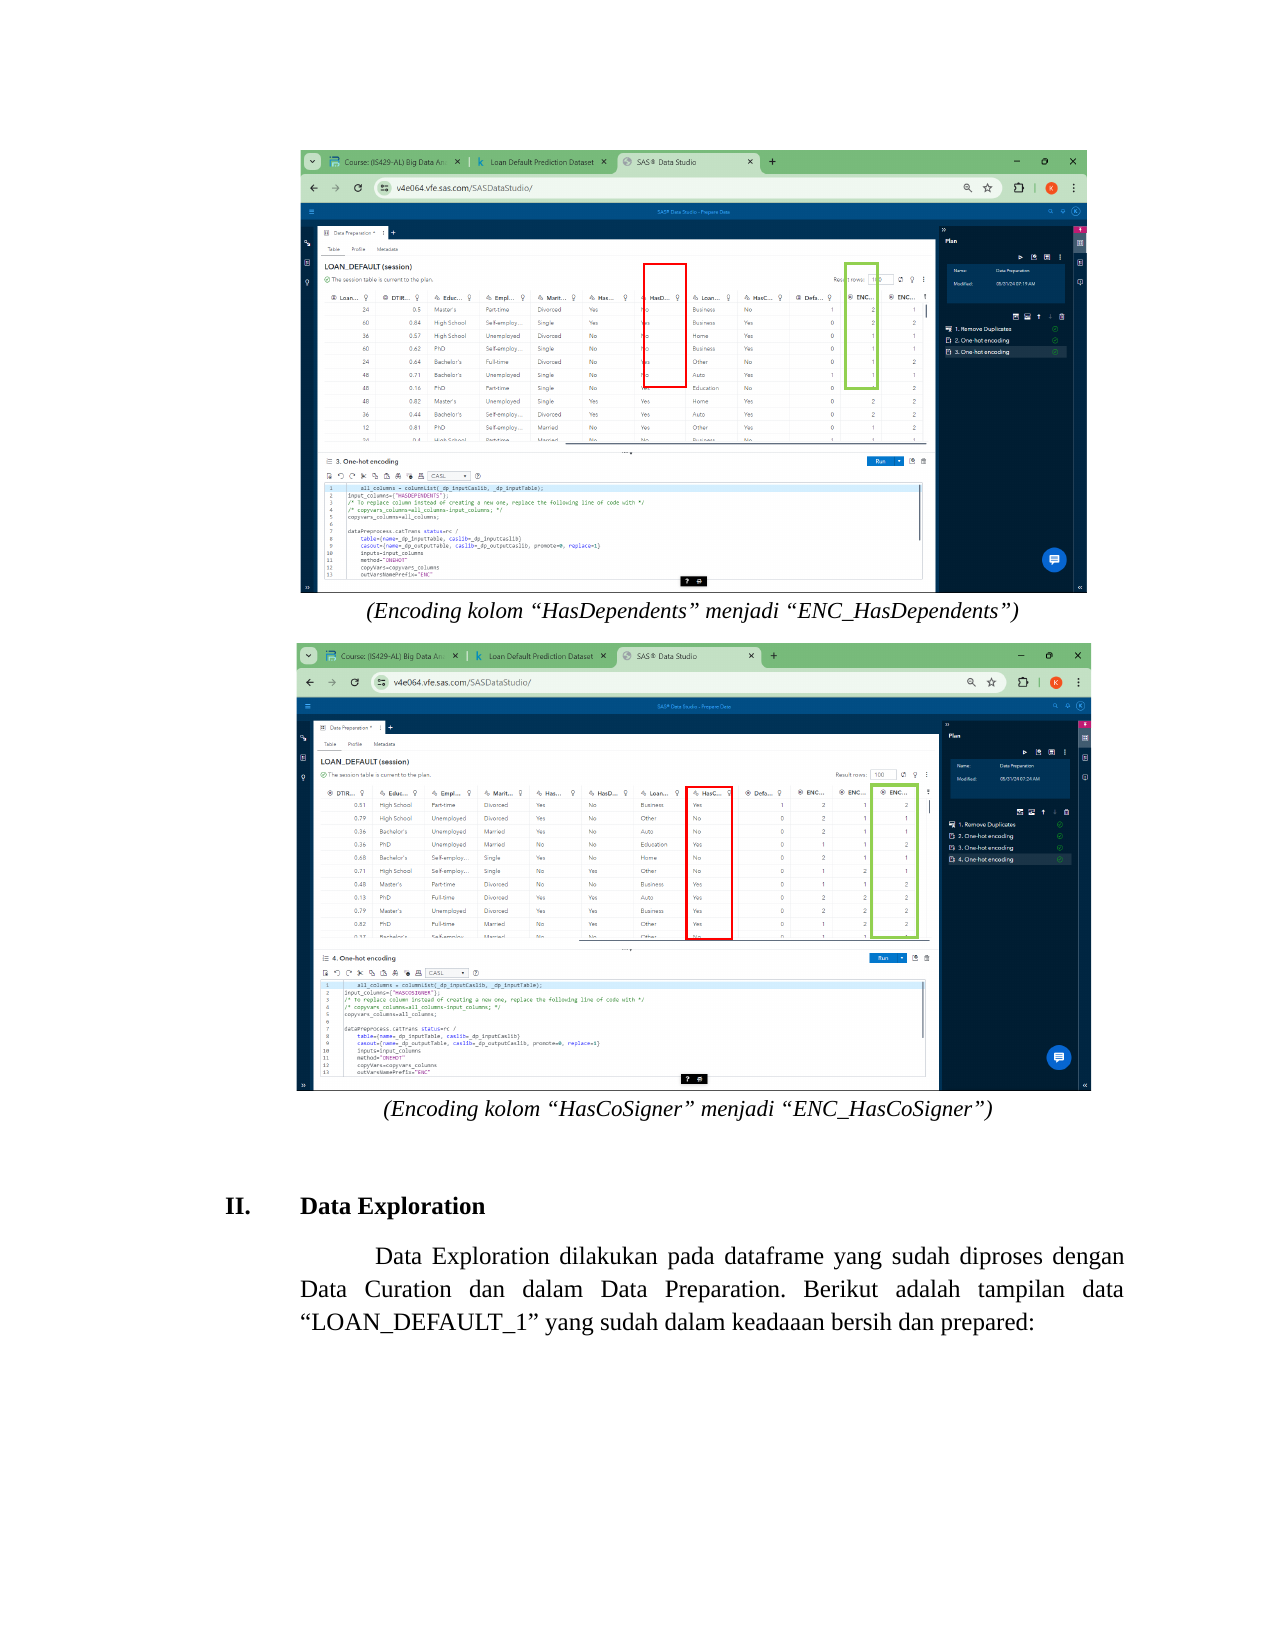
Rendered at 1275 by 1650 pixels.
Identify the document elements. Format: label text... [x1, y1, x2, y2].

picture [296, 643, 1092, 1091]
list Data Exploration [225, 1191, 1125, 1220]
text (Encoding kolom “HasCoSigner” menjadi “ENC_HasCoSigner”) [253, 1095, 1125, 1121]
picture [300, 150, 1087, 593]
text (Encoding kolom “HasDependents” menjadi “ENC_HasDependents”) [262, 597, 1125, 623]
text Data Exploration dilakukan pada dataframe yang sudah diproses dengan Data Curation dan dalam Data Preparation. Berikut adalah tampilan data “LOAN_DEFAULT_1” yang sudah dalam keadaaan bersih dan prepared: [300, 1241, 1125, 1336]
